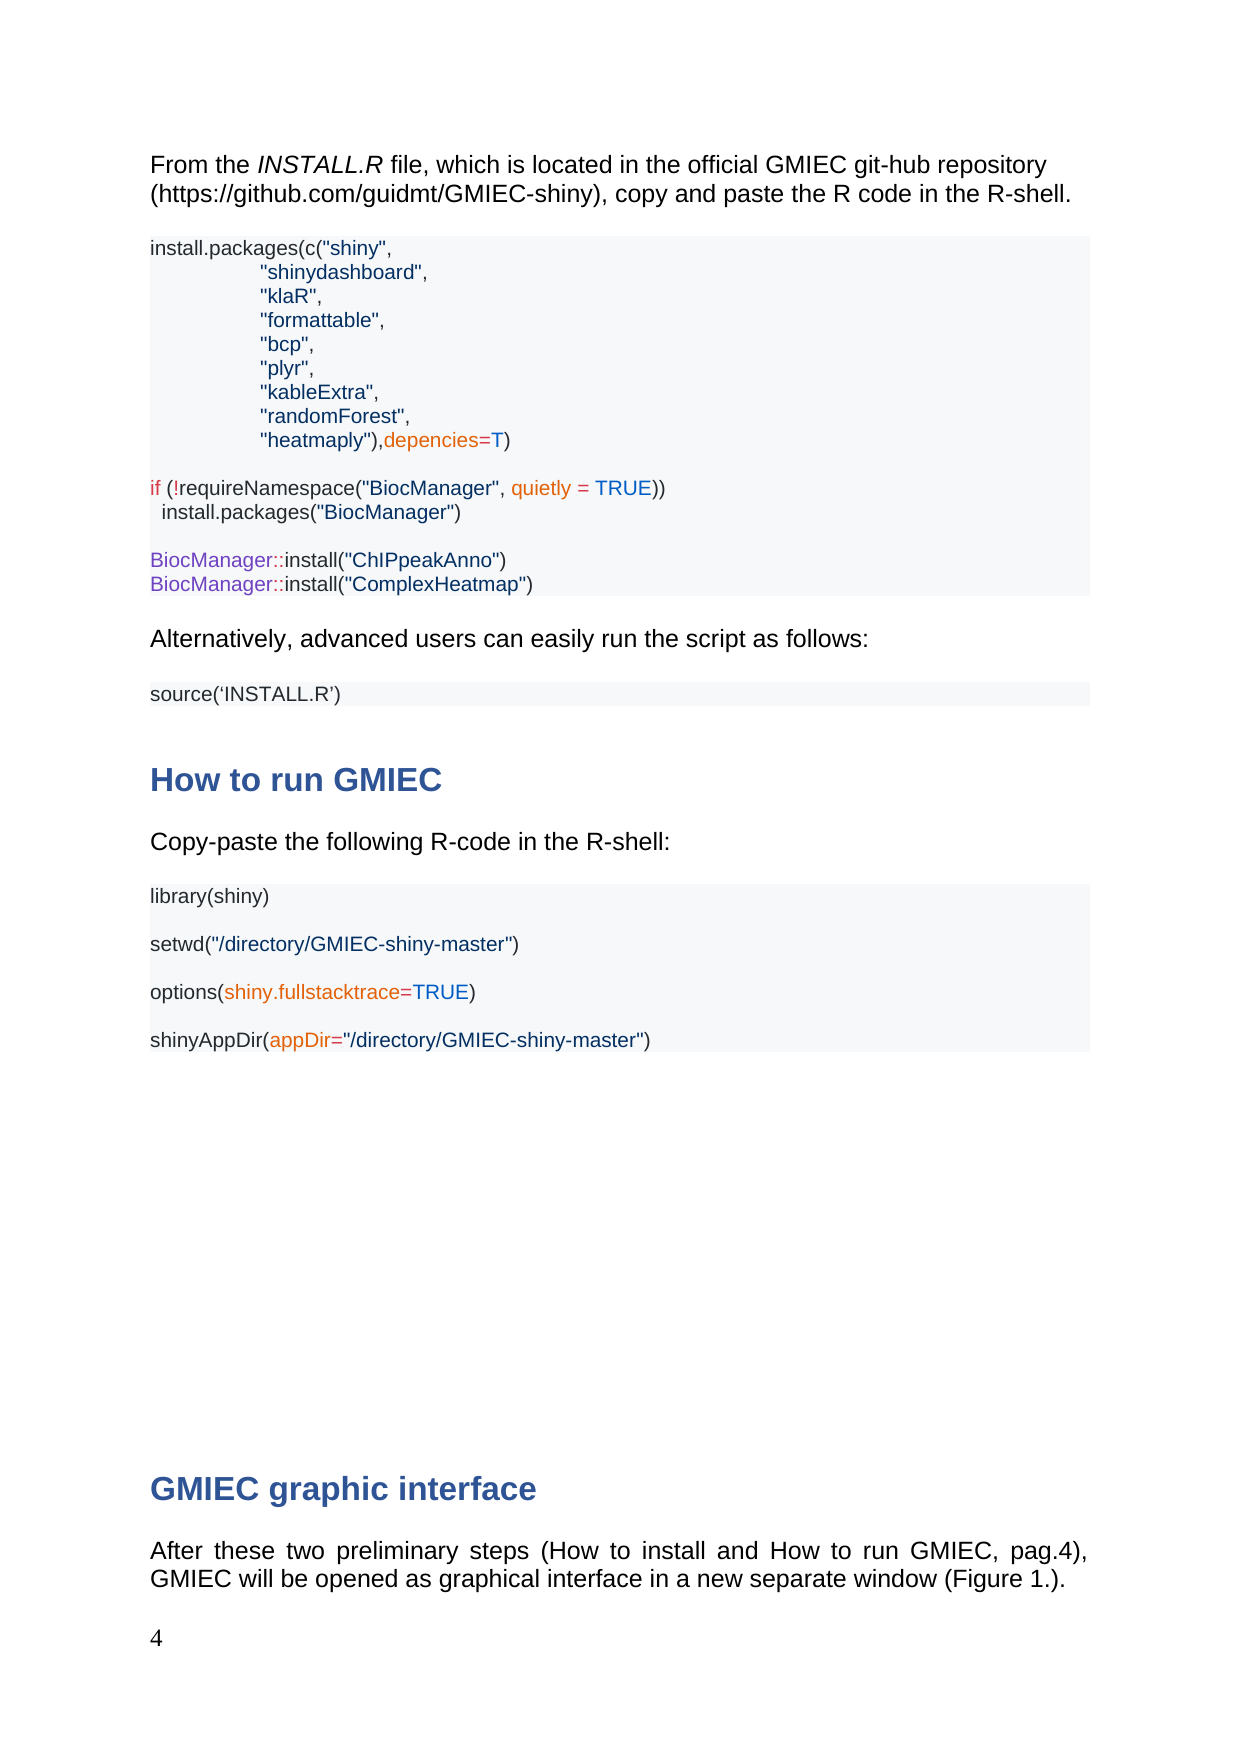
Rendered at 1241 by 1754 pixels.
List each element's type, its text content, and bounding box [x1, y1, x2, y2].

text "klaR", [150, 284, 1090, 308]
text "formattable", [150, 308, 1090, 332]
text Copy-paste the following R-code in the R-shell: [150, 827, 1090, 856]
text install.packages(c("shiny", [150, 236, 1090, 260]
text Alternatively, advanced users can easily run the script as follows: [150, 624, 1090, 653]
text "heatmaply"),depencies=T) [150, 428, 1090, 452]
text "shinydashboard", [150, 260, 1090, 284]
text source(‘INSTALL.R’) [150, 682, 1090, 706]
text "randomForest", [150, 404, 1090, 428]
text if (!requireNamespace("BiocManager", quietly = TRUE)) [150, 476, 1090, 500]
subtitle How to run GMIEC [150, 759, 1090, 798]
text "bcp", [150, 332, 1090, 356]
text options(shiny.fullstacktrace=TRUE) [150, 980, 1090, 1004]
text install.packages("BiocManager") [150, 500, 1090, 524]
text After these two preliminary steps (How to install and How to run GMIEC, pag.4), GMIEC will be opened as graphical interface in a new separate window (Figure 1.). [150, 1536, 1090, 1593]
text setwd("/directory/GMIEC-shiny-master") [150, 932, 1090, 956]
text shinyAppDir(appDir="/directory/GMIEC-shiny-master") [150, 1028, 1090, 1052]
text BiocManager::install("ComplexHeatmap") [150, 572, 1090, 596]
text From the INSTALL.R file, which is located in the official GMIEC git-hub repository (https://github.com/guidmt/GMIEC-shiny), copy and paste the R code in the R-shell. [150, 150, 1090, 207]
text library(shiny) [150, 884, 1090, 908]
text "plyr", [150, 356, 1090, 380]
text BiocManager::install("ChIPpeakAnno") [150, 548, 1090, 572]
subtitle GMIEC graphic interface [150, 1468, 1090, 1507]
text "kableExtra", [150, 380, 1090, 404]
